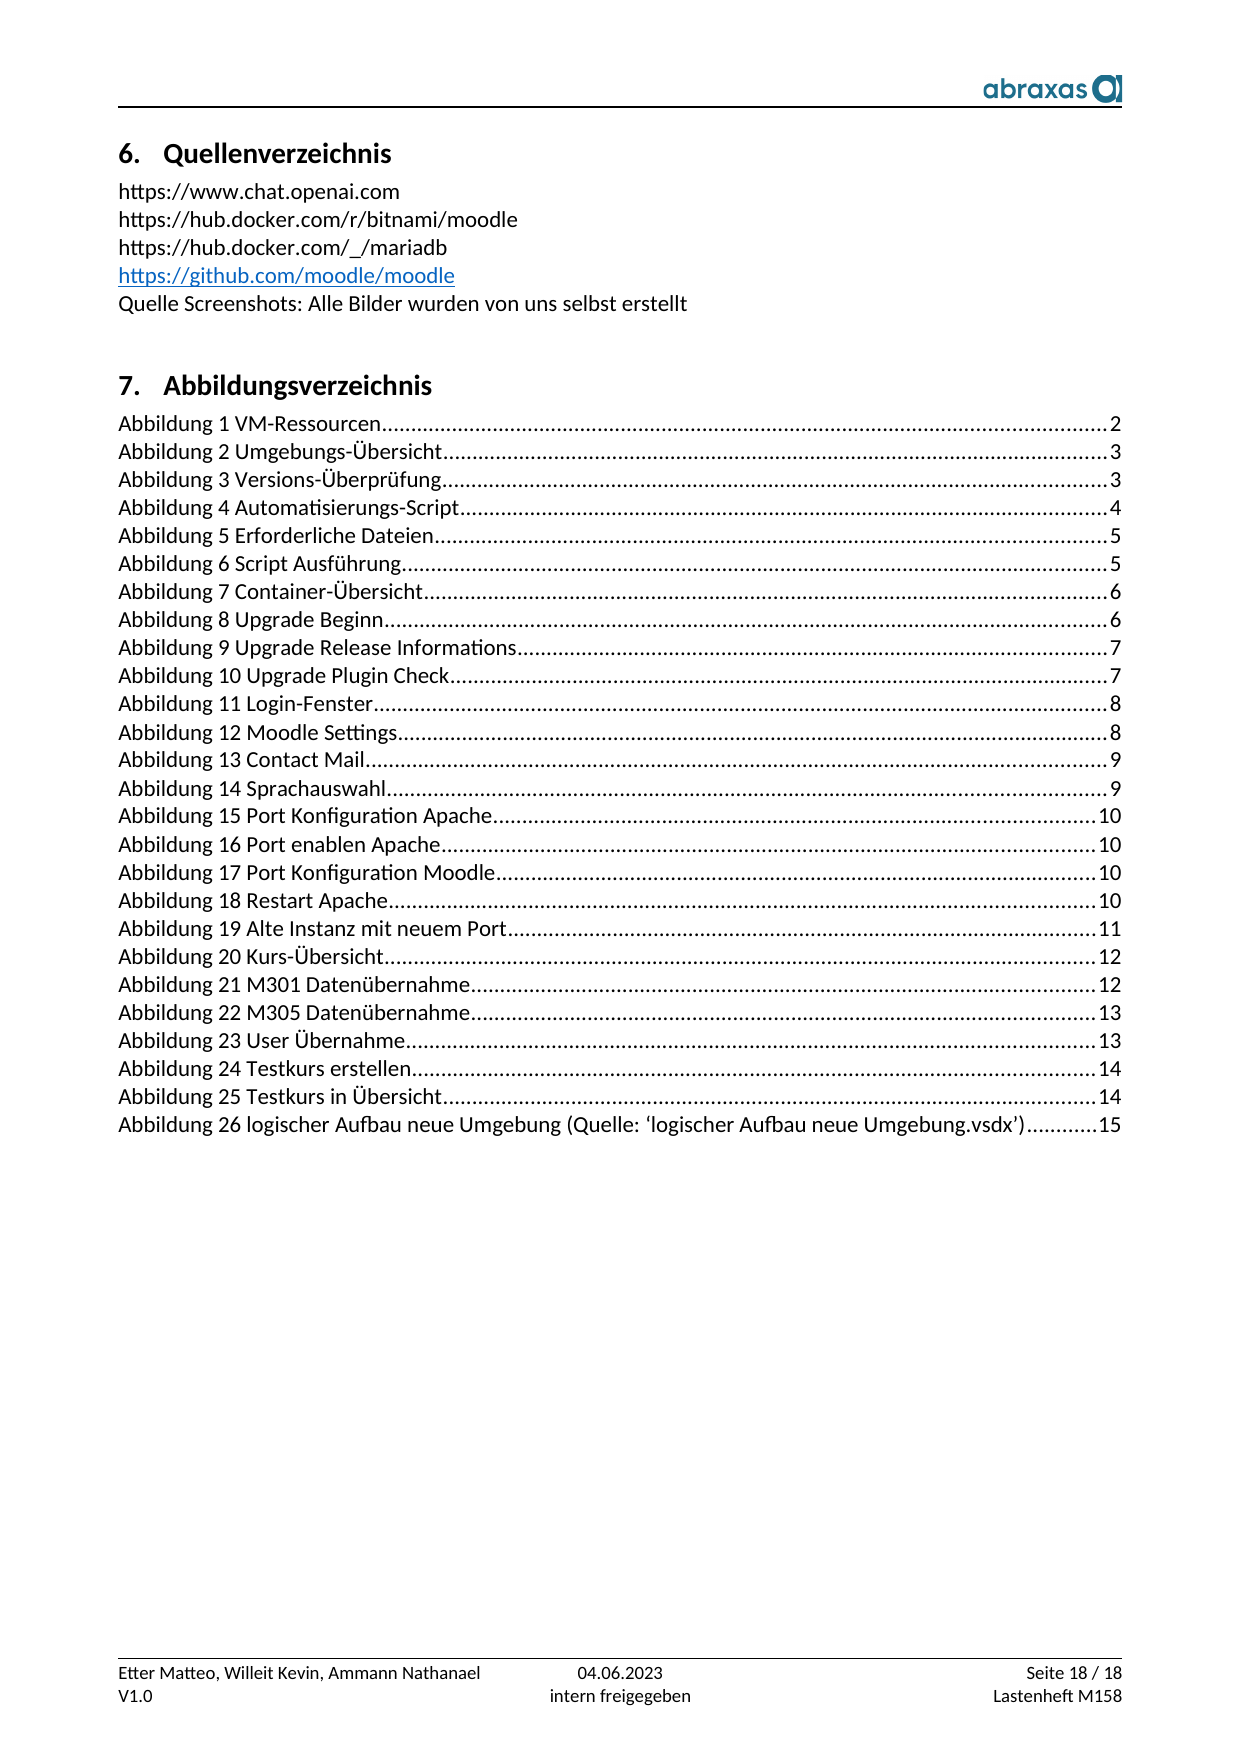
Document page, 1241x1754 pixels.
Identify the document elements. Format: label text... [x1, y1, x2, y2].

picture [983, 75, 1123, 103]
text Abbildung 13 Contact Mail 9 [118, 746, 1122, 774]
text Abbildung 11 Login-Fenster 8 [118, 689, 1122, 718]
text Abbildung 10 Upgrade Plugin Check 7 [118, 662, 1122, 689]
text Abbildung 3 Versions-Überprüfung 3 [118, 465, 1122, 493]
text Abbildung 17 Port Konfiguration Moodle 10 [118, 858, 1122, 886]
text Abbildung 20 Kurs-Übersicht 12 [118, 942, 1122, 970]
text Abbildung 16 Port enablen Apache 10 [118, 830, 1122, 858]
text Abbildung 5 Erforderliche Dateien 5 [118, 521, 1122, 549]
text Abbildung 14 Sprachauswahl 9 [118, 774, 1122, 802]
text Abbildung 19 Alte Instanz mit neuem Port 11 [118, 914, 1122, 942]
text https://github.com/moodle/moodle [118, 261, 1122, 289]
text Abbildung 7 Container-Übersicht 6 [118, 577, 1122, 606]
text Abbildung 2 Umgebungs-Übersicht 3 [118, 437, 1122, 465]
text Abbildung 23 User Übernahme 13 [118, 1026, 1122, 1054]
text Abbildung 24 Testkurs erstellen 14 [118, 1054, 1122, 1082]
text Abbildung 18 Restart Apache 10 [118, 886, 1122, 914]
text Abbildung 6 Script Ausführung 5 [118, 549, 1122, 577]
text Abbildung 21 M301 Datenübernahme 12 [118, 970, 1122, 998]
subtitle Quellenverzeichnis [118, 136, 1122, 171]
text Abbildung 25 Testkurs in Übersicht 14 [118, 1082, 1122, 1110]
text Abbildung 4 Automatisierungs-Script 4 [118, 493, 1122, 521]
text https://www.chat.openai.com [118, 177, 1122, 205]
subtitle Abbildungsverzeichnis [118, 367, 1122, 403]
text https://hub.docker.com/r/bitnami/moodle [118, 205, 1122, 233]
text Abbildung 1 VM-Ressourcen 2 [118, 409, 1122, 437]
text Abbildung 8 Upgrade Beginn 6 [118, 606, 1122, 633]
text https://hub.docker.com/_/mariadb [118, 233, 1122, 261]
text Quelle Screenshots: Alle Bilder wurden von uns selbst erstellt [118, 289, 1122, 317]
text Abbildung 12 Moodle Settings 8 [118, 718, 1122, 746]
text Abbildung 22 M305 Datenübernahme 13 [118, 998, 1122, 1026]
text Abbildung 15 Port Konfiguration Apache 10 [118, 802, 1122, 830]
text Abbildung 26 logischer Aufbau neue Umgebung (Quelle: ‘logischer Aufbau neue Umgebung.vsdx’) 15 [118, 1110, 1122, 1138]
text Abbildung 9 Upgrade Release Informations 7 [118, 633, 1122, 662]
